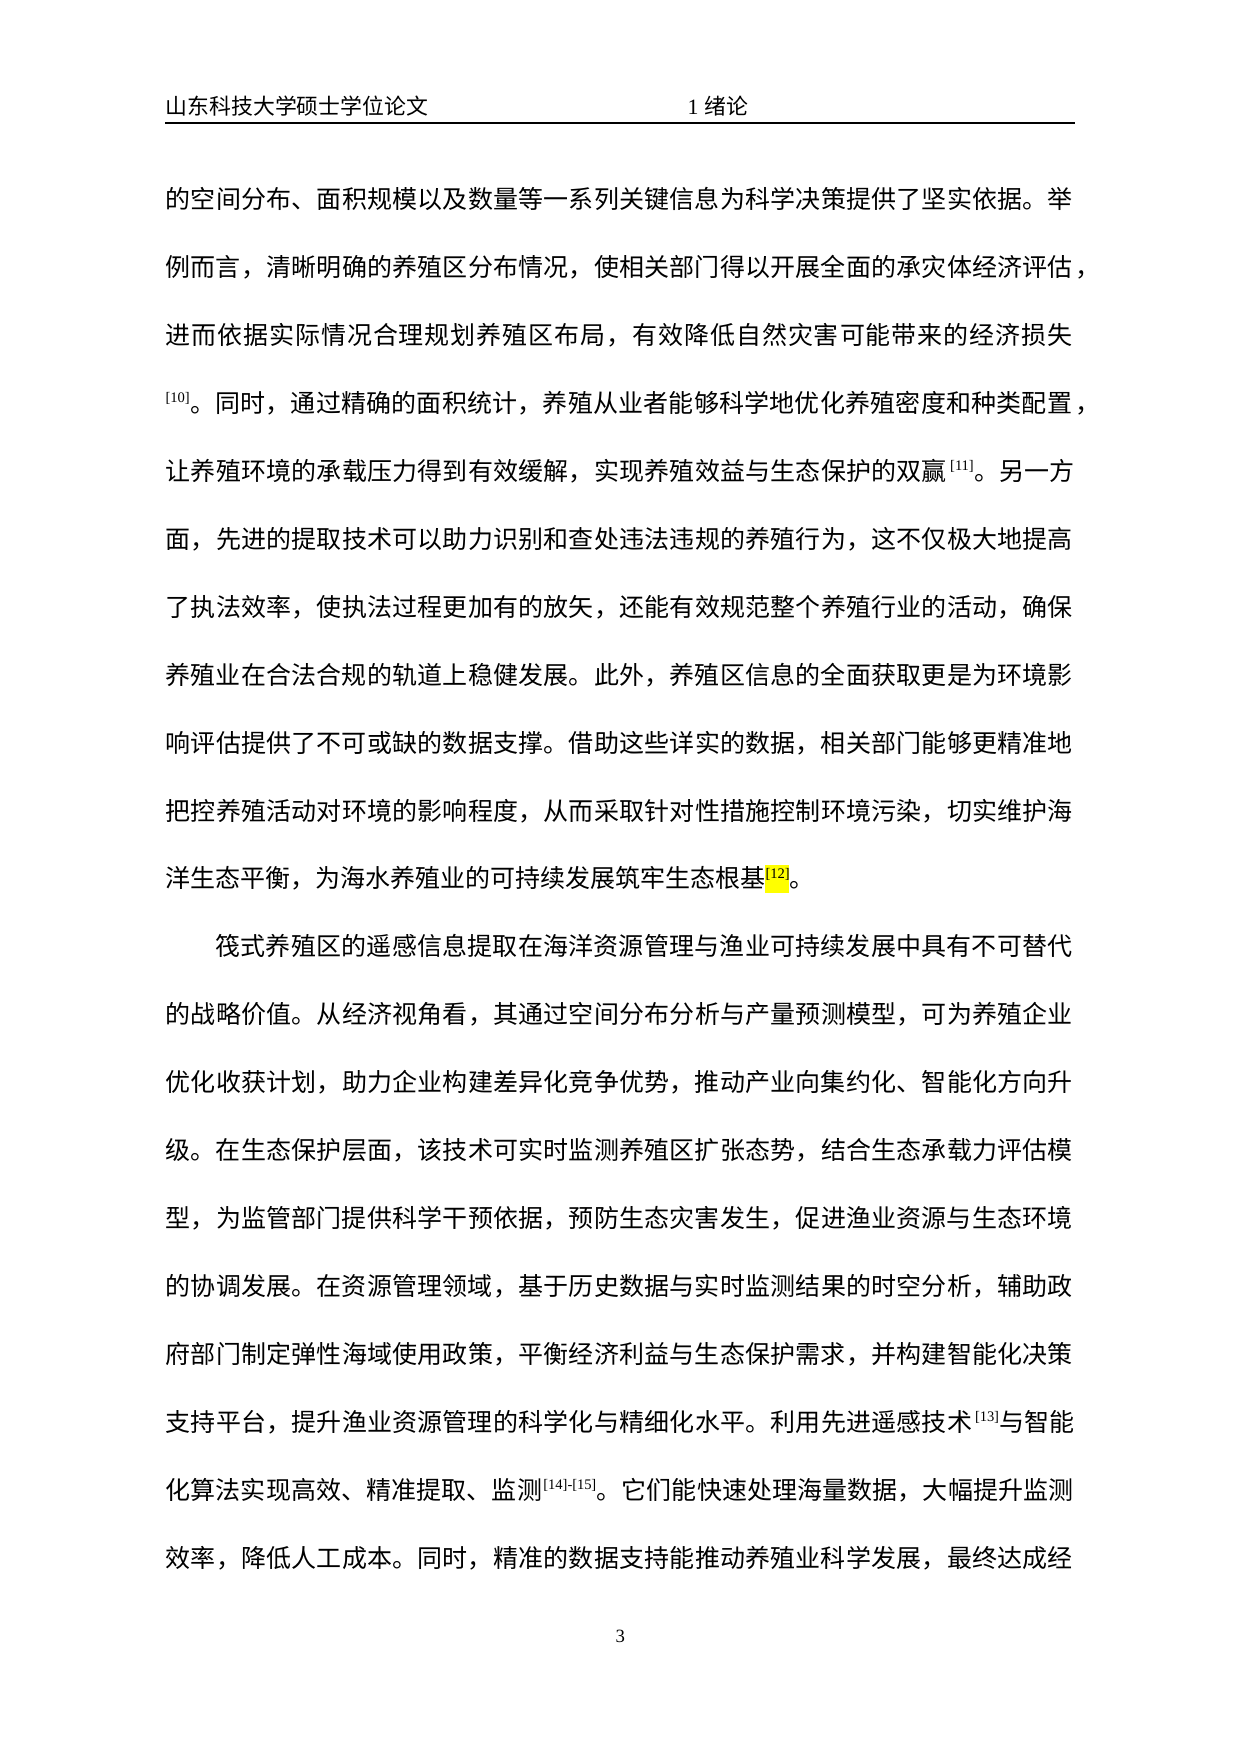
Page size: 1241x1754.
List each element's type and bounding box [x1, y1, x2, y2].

text [165, 911, 1075, 1590]
text [165, 164, 1075, 911]
